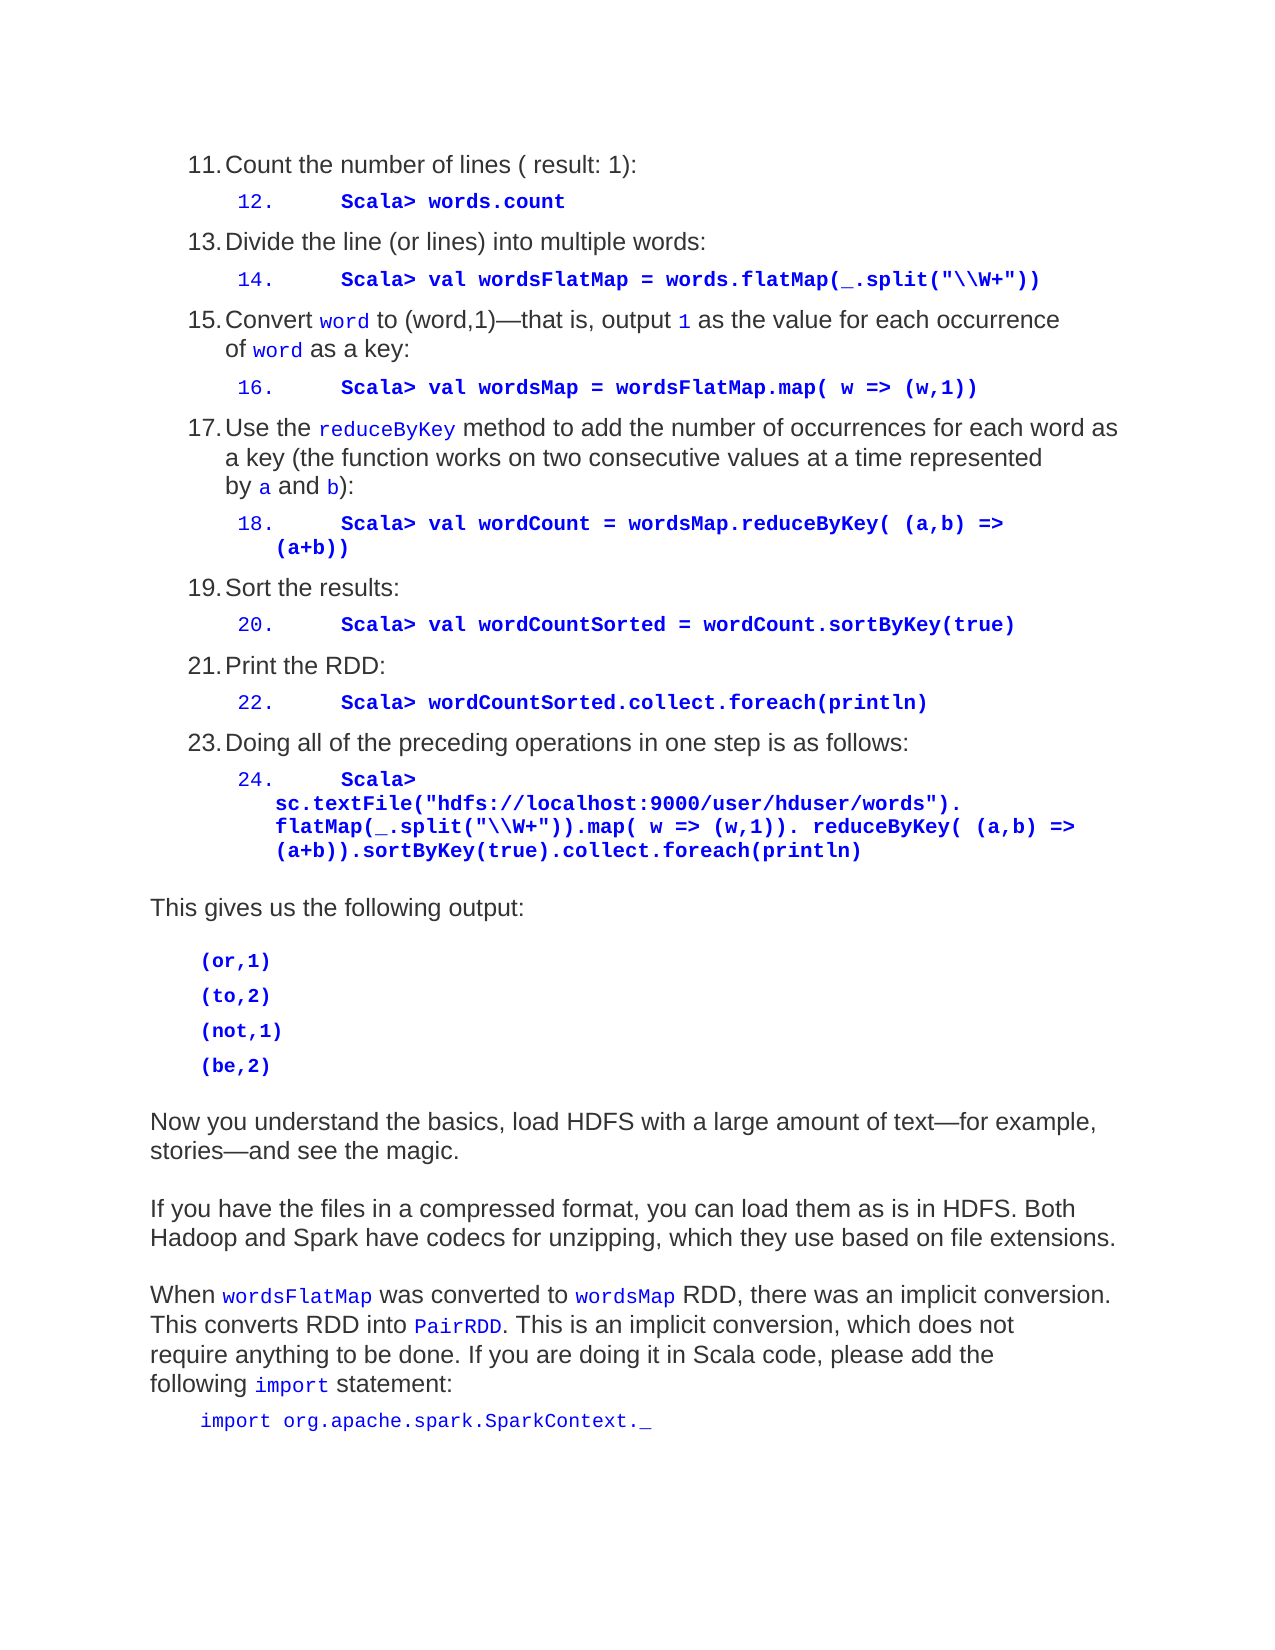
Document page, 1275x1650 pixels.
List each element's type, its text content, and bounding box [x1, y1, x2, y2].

list Count the number of lines ( result: 1): [187, 150, 1125, 179]
text If you have the files in a compressed format, you can load them as is in HDFS. Both Hadoop and Spark have codecs for unzipping, which they use based on file extensions. [150, 1194, 1125, 1251]
text (to,2) [200, 986, 1075, 1008]
text When wordsFlatMap was converted to wordsMap RDD, there was an implicit conversion. This converts RDD into PairRDD. This is an implicit conversion, which does not require anything to be done. If you are doing it in Scala code, please add the following import statement: [150, 1281, 1125, 1398]
list Scala> val wordCount = wordsMap.reduceByKey( (a,b) => (a+b)) [237, 513, 1075, 561]
list Use the reduceByKey method to add the number of occurrences for each word as a key (the function works on two consecutive values at a time represented by a and b): [187, 413, 1125, 501]
list Divide the line (or lines) into multiple words: [187, 227, 1125, 256]
text Now you understand the basics, load HDFS with a large amount of text—for example, stories—and see the magic. [150, 1107, 1125, 1165]
list Sort the results: [187, 573, 1125, 602]
list Scala> val wordsMap = wordsFlatMap.map( w => (w,1)) [237, 377, 1075, 400]
list Print the RDD: [187, 651, 1125, 679]
list Scala> words.count [237, 191, 1075, 215]
text (not,1) [200, 1021, 1075, 1043]
list Scala> val wordsFlatMap = words.flatMap(_.split("\\W+")) [237, 269, 1075, 292]
text (or,1) [200, 951, 1075, 973]
list Scala> val wordCountSorted = wordCount.sortByKey(true) [237, 614, 1075, 638]
text (be,2) [200, 1056, 1075, 1078]
text import org.apache.spark.SparkContext._ [200, 1411, 1075, 1433]
list Doing all of the preceding operations in one step is as follows: [187, 728, 1125, 757]
list Scala> sc.textFile("hdfs://localhost:9000/user/hduser/words"). flatMap(_.split("\\W+")).map( w => (w,1)). reduceByKey( (a,b) => (a+b)).sortByKey(true).collect.foreach(println) [237, 769, 1075, 864]
list Scala> wordCountSorted.collect.foreach(println) [237, 692, 1075, 716]
list Convert word to (word,1)—that is, output 1 as the value for each occurrence of word as a key: [187, 305, 1125, 364]
text This gives us the following output: [150, 893, 1125, 922]
